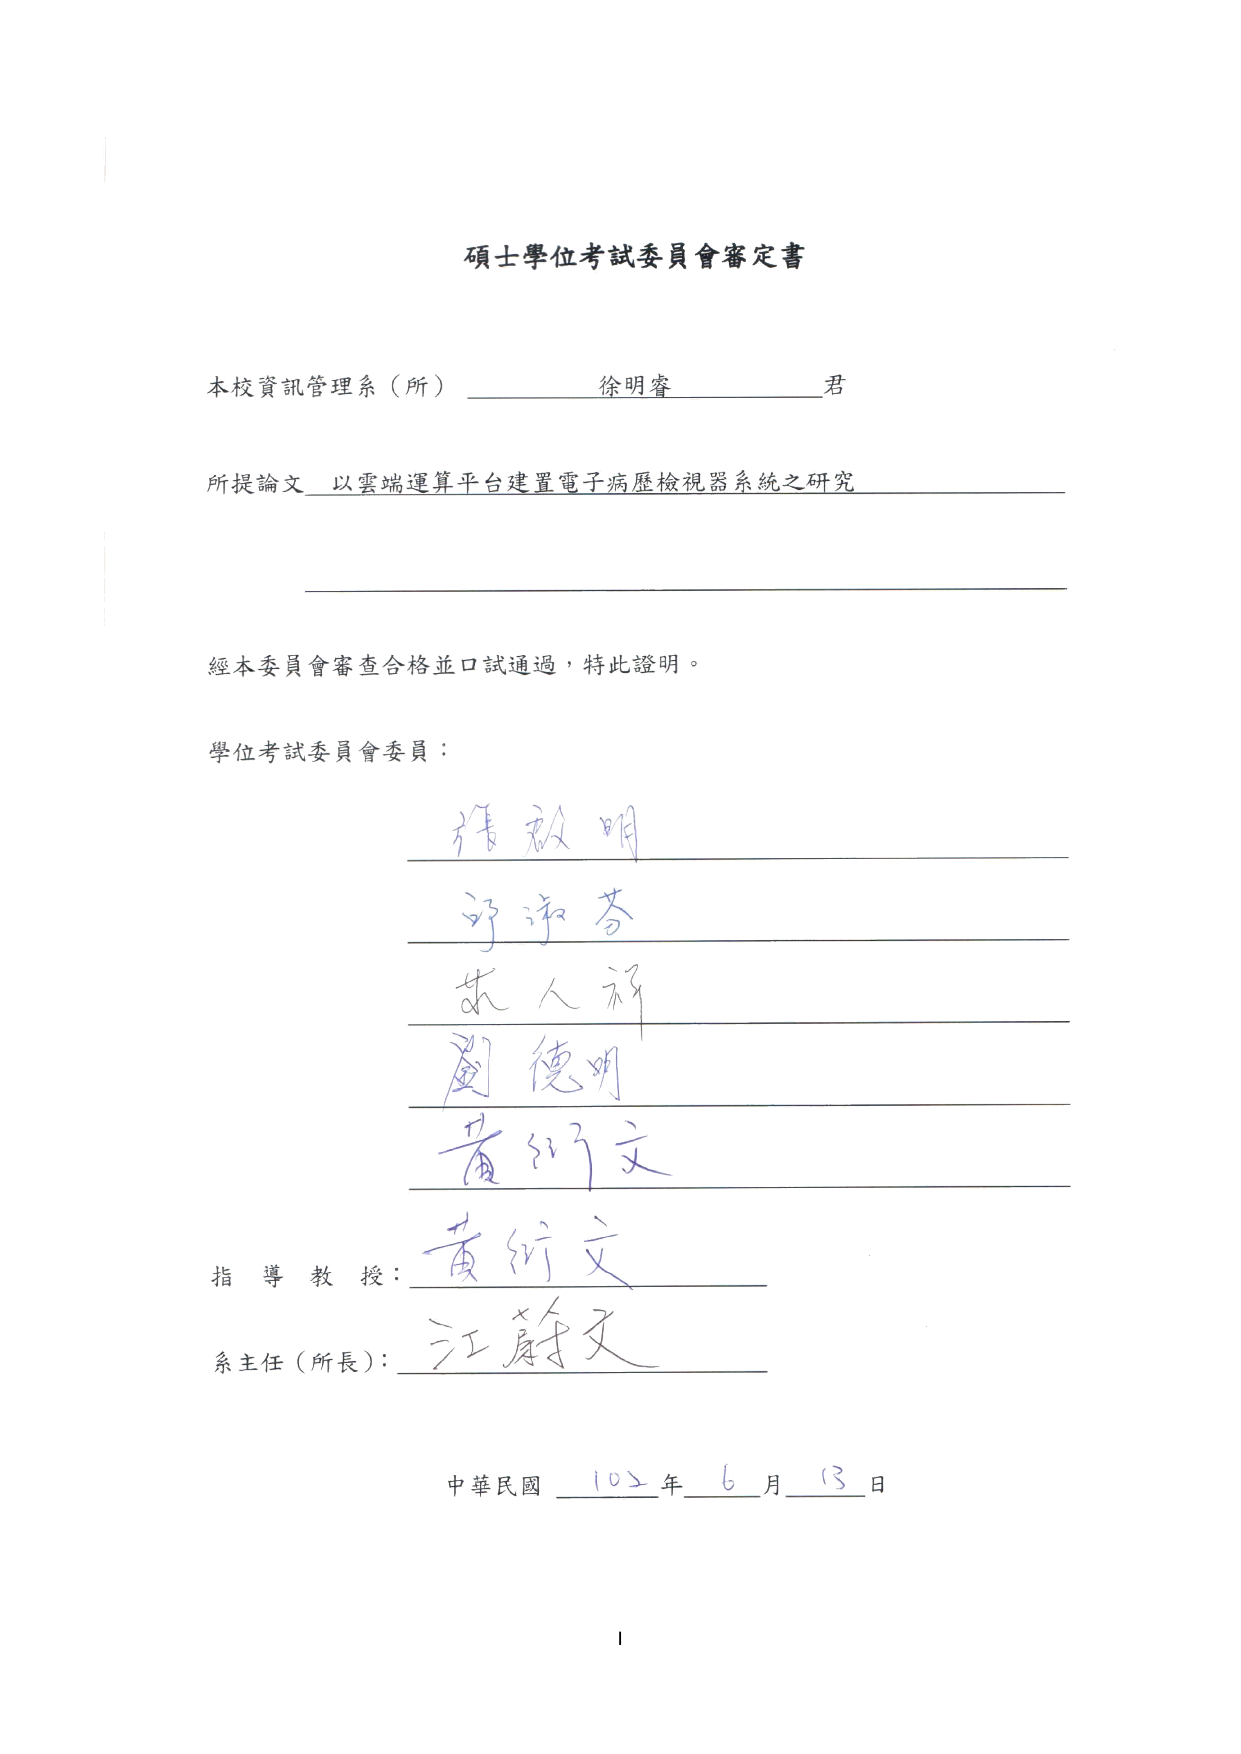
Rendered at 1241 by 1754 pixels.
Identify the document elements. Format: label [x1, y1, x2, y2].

picture [75, 124, 1167, 1611]
